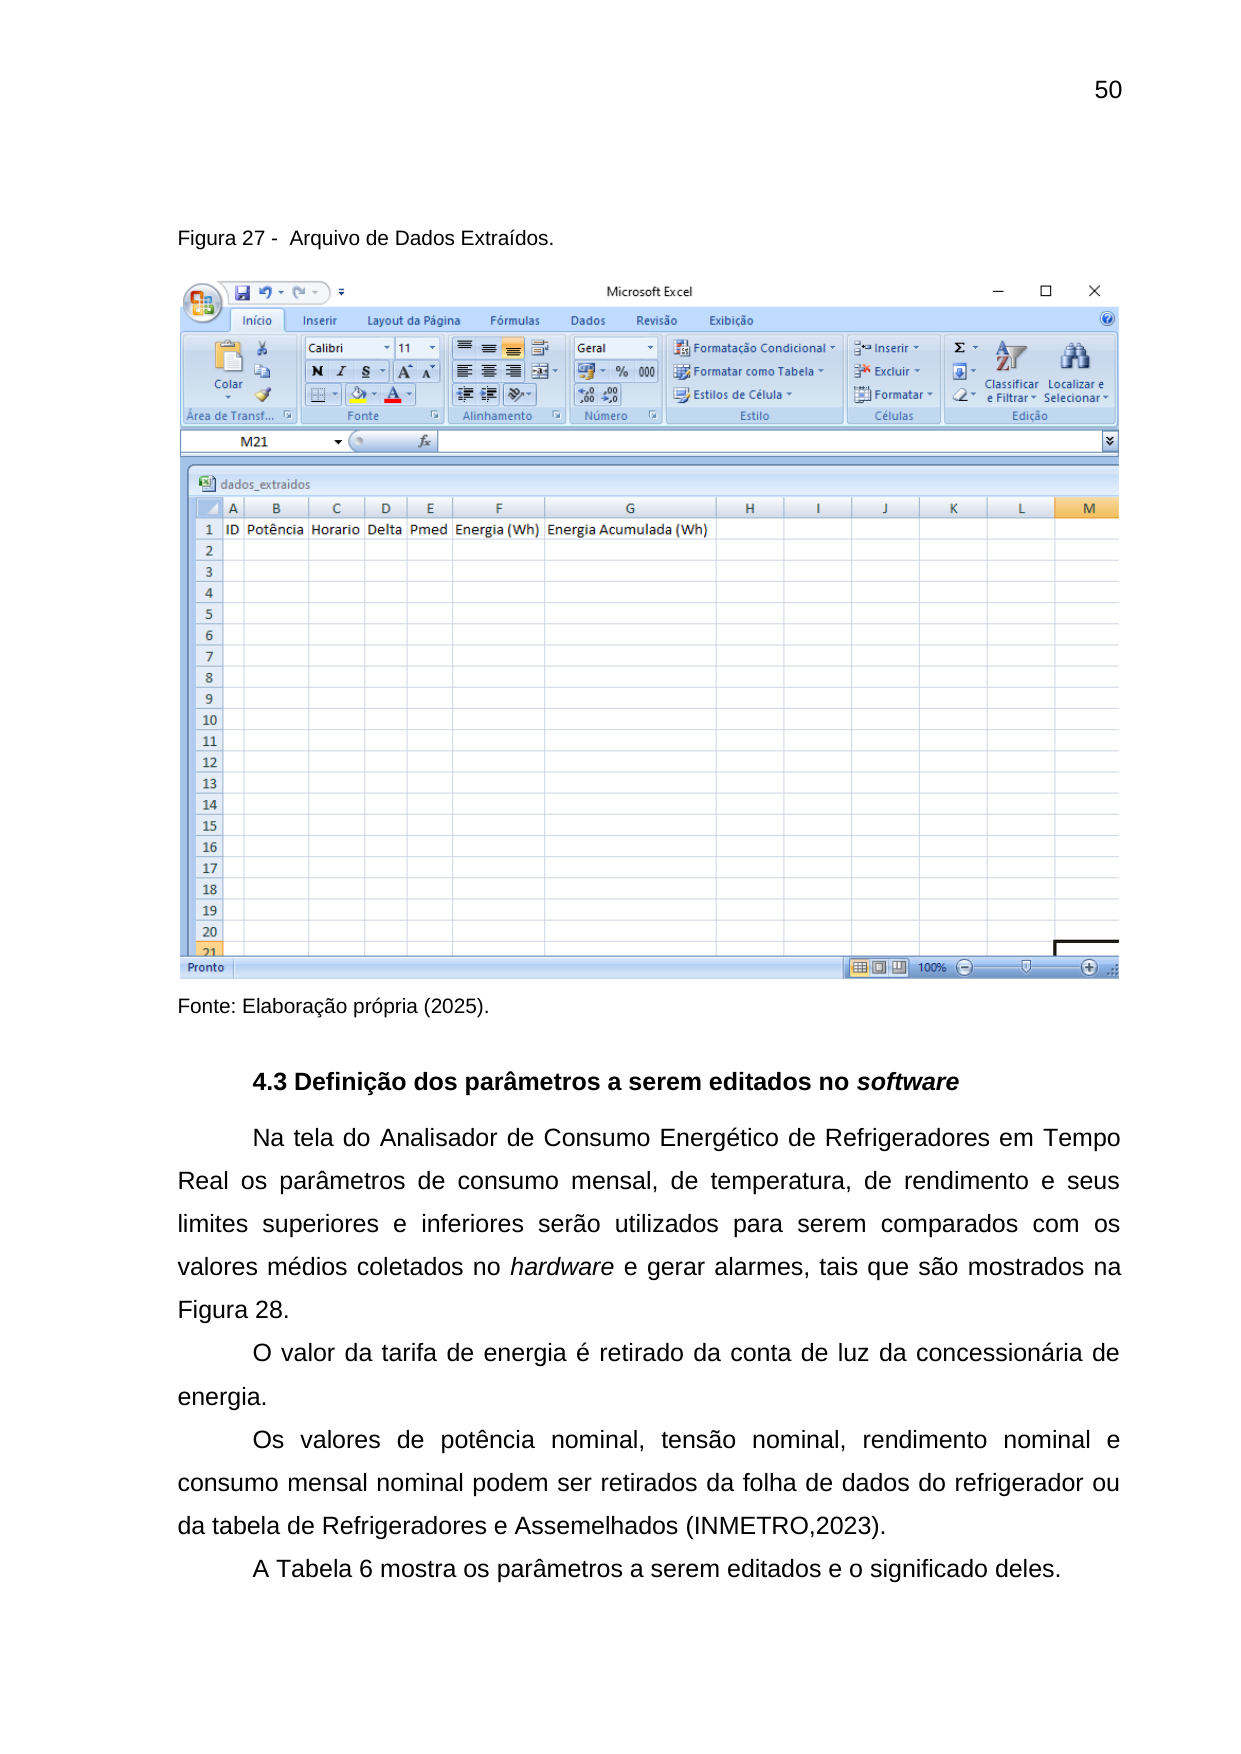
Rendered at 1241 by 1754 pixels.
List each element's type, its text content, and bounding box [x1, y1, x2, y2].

subtitle 4.3 Definição dos parâmetros a serem editados no software [252, 1067, 1122, 1096]
text Os valores de potência nominal, tensão nominal, rendimento nominal e consumo mensal nominal podem ser retirados da folha de dados do refrigerador ou da tabela de Refrigeradores e Assemelhados (INMETRO,2023). [177, 1424, 1122, 1539]
text Na tela do Analisador de Consumo Energético de Refrigeradores em Tempo Real os parâmetros de consumo mensal, de temperatura, de rendimento e seus limites superiores e inferiores serão utilizados para serem comparados com os valores médios coletados no hardware e gerar alarmes, tais que são mostrados na Figura 28. [177, 1123, 1122, 1324]
text A Tabela 6 mostra os parâmetros a serem editados e o significado deles. [177, 1554, 1122, 1583]
text O valor da tarifa de energia é retirado da conta de luz da concessionária de energia. [177, 1338, 1122, 1410]
text Figura 27 - Arquivo de Dados Extraídos. [177, 226, 1122, 250]
picture [179, 275, 1120, 980]
text Fonte: Elaboração própria (2025). [177, 994, 1122, 1018]
